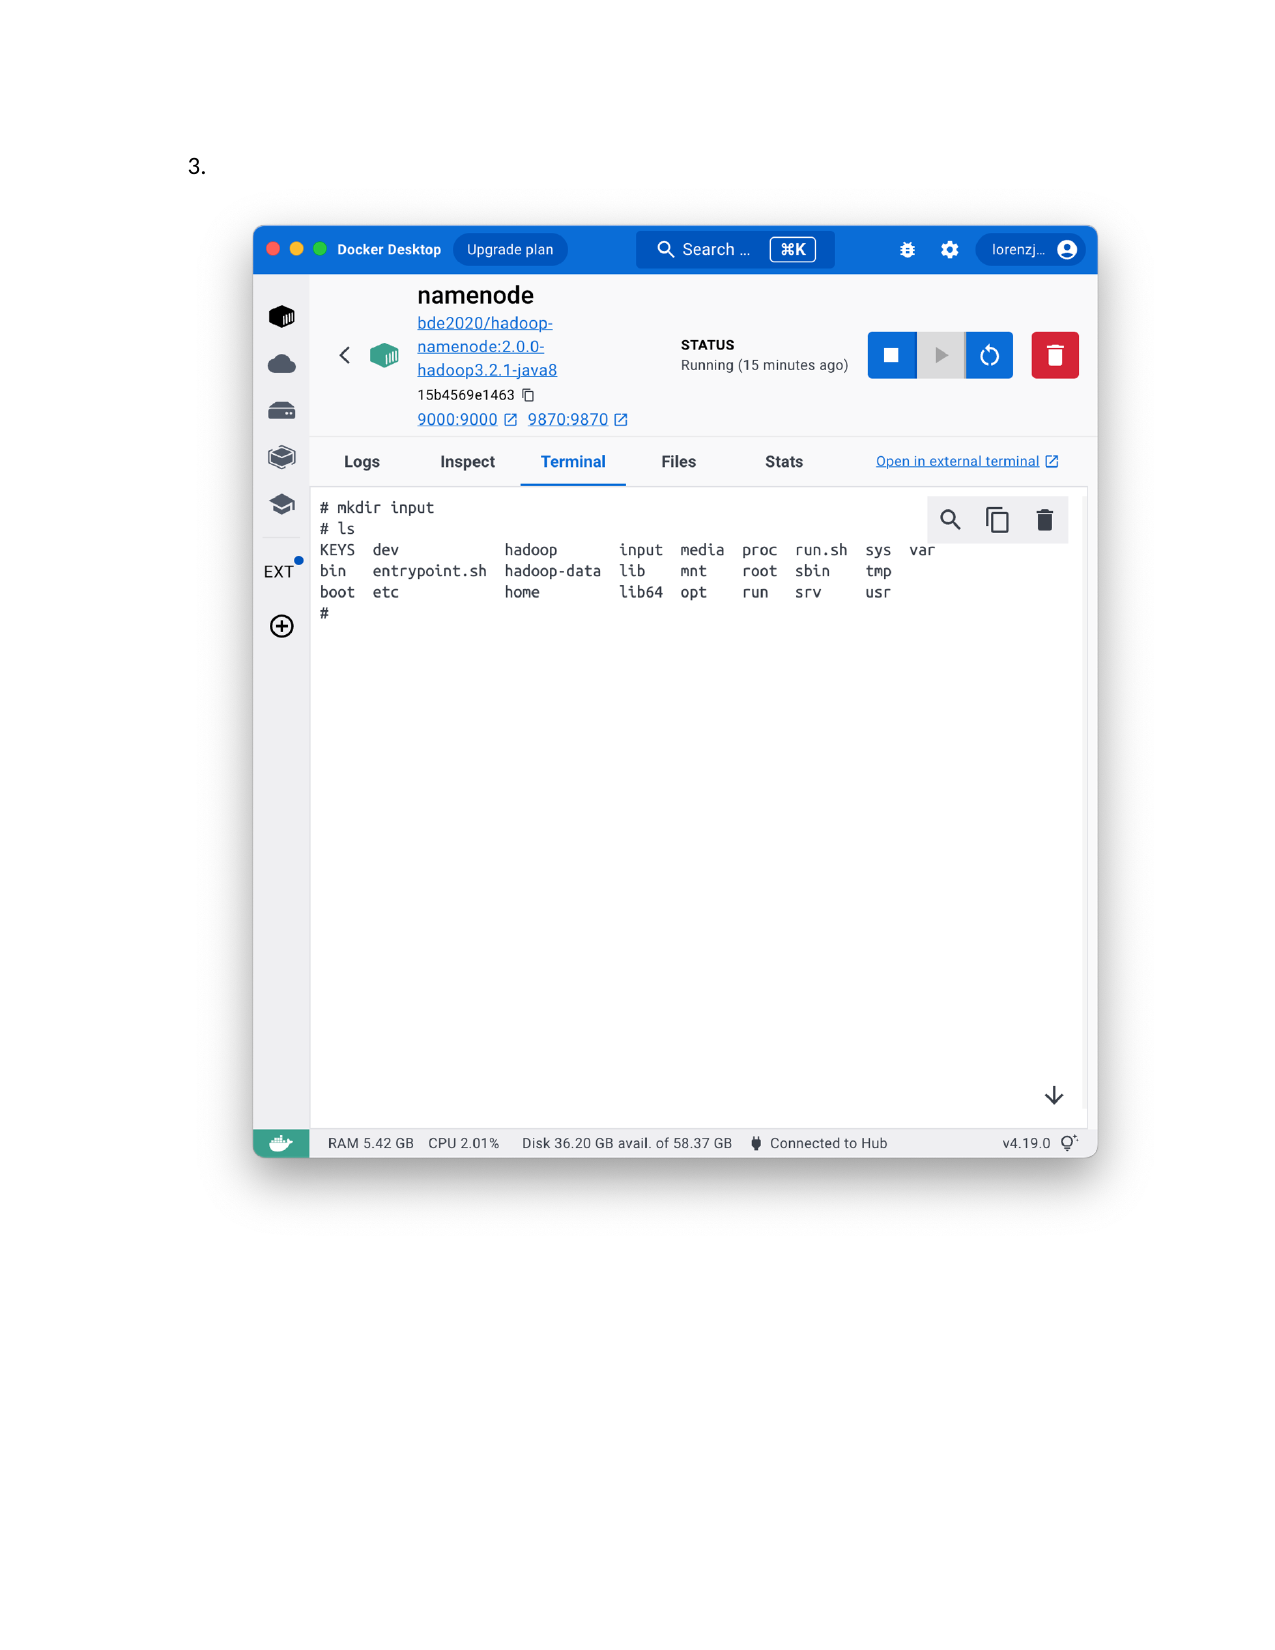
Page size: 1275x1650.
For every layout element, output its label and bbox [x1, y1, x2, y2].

picture [187, 180, 1163, 1244]
